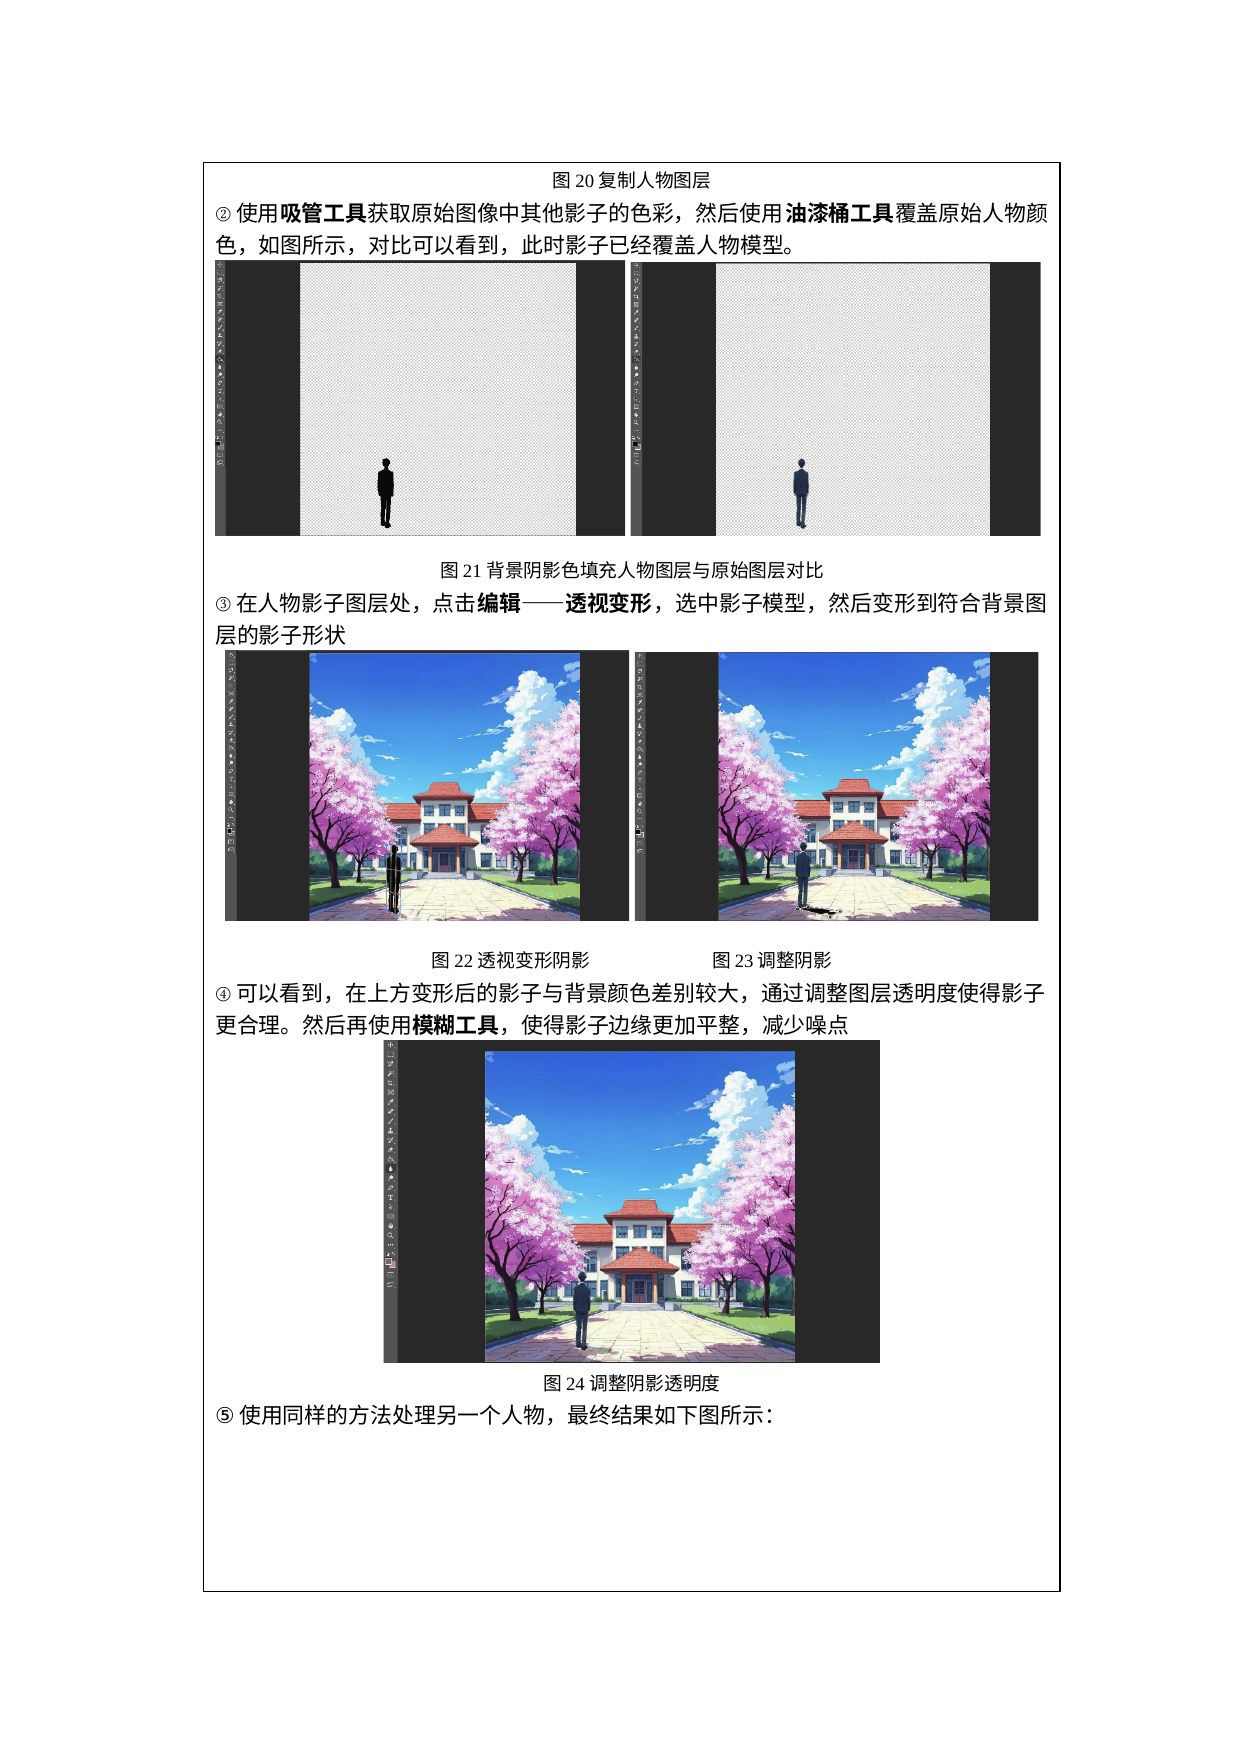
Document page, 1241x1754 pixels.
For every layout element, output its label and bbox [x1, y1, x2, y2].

picture [634, 652, 1039, 921]
picture [215, 260, 625, 536]
picture [630, 262, 1041, 536]
picture [383, 1040, 880, 1363]
table_cell [204, 163, 1059, 1591]
picture [225, 650, 630, 921]
